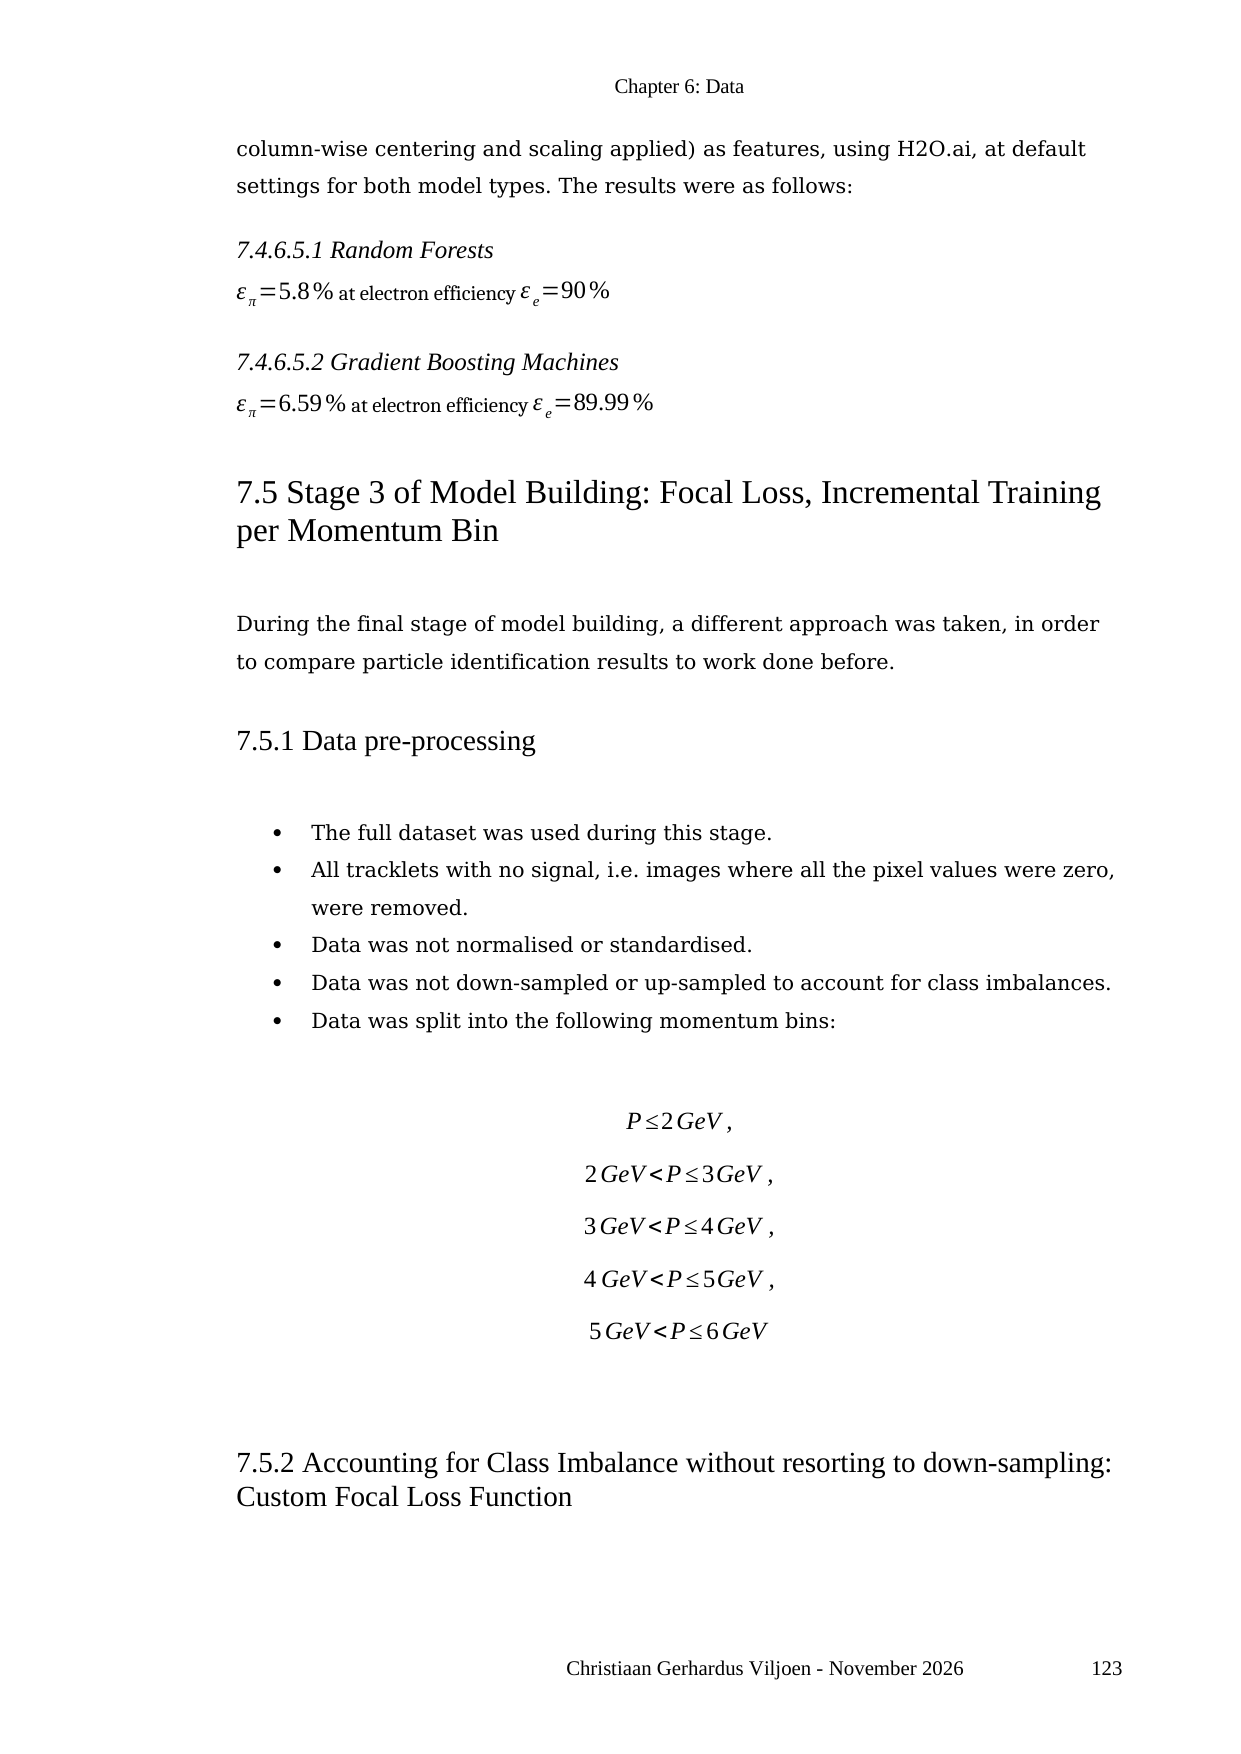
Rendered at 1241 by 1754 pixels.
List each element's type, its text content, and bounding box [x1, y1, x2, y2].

subtitle Accounting for Class Imbalance without resorting to down-sampling: Custom Focal Loss Function [236, 1446, 1122, 1513]
text During the final stage of model building, a different approach was taken, in order to compare particle identification results to work done before. [236, 611, 1122, 673]
subtitle Data pre-processing [236, 723, 1122, 757]
list Data was not normalised or standardised. [274, 932, 1122, 957]
text at electron efficiency [236, 389, 1122, 422]
list All tracklets with no signal, i.e. images where all the pixel values were zero, were removed. [274, 857, 1122, 920]
list Data was not down-sampled or up-sampled to account for class imbalances. [274, 970, 1122, 995]
list The full dataset was used during this stage. [274, 819, 1122, 845]
subtitle Stage 3 of Model Building: Focal Loss, Incremental Training per Momentum Bin [236, 472, 1122, 548]
subtitle Random Forests [236, 235, 1122, 264]
text at electron efficiency [236, 277, 1122, 310]
list Data was split into the following momentum bins: [274, 1007, 1122, 1033]
subtitle Gradient Boosting Machines [236, 347, 1122, 376]
